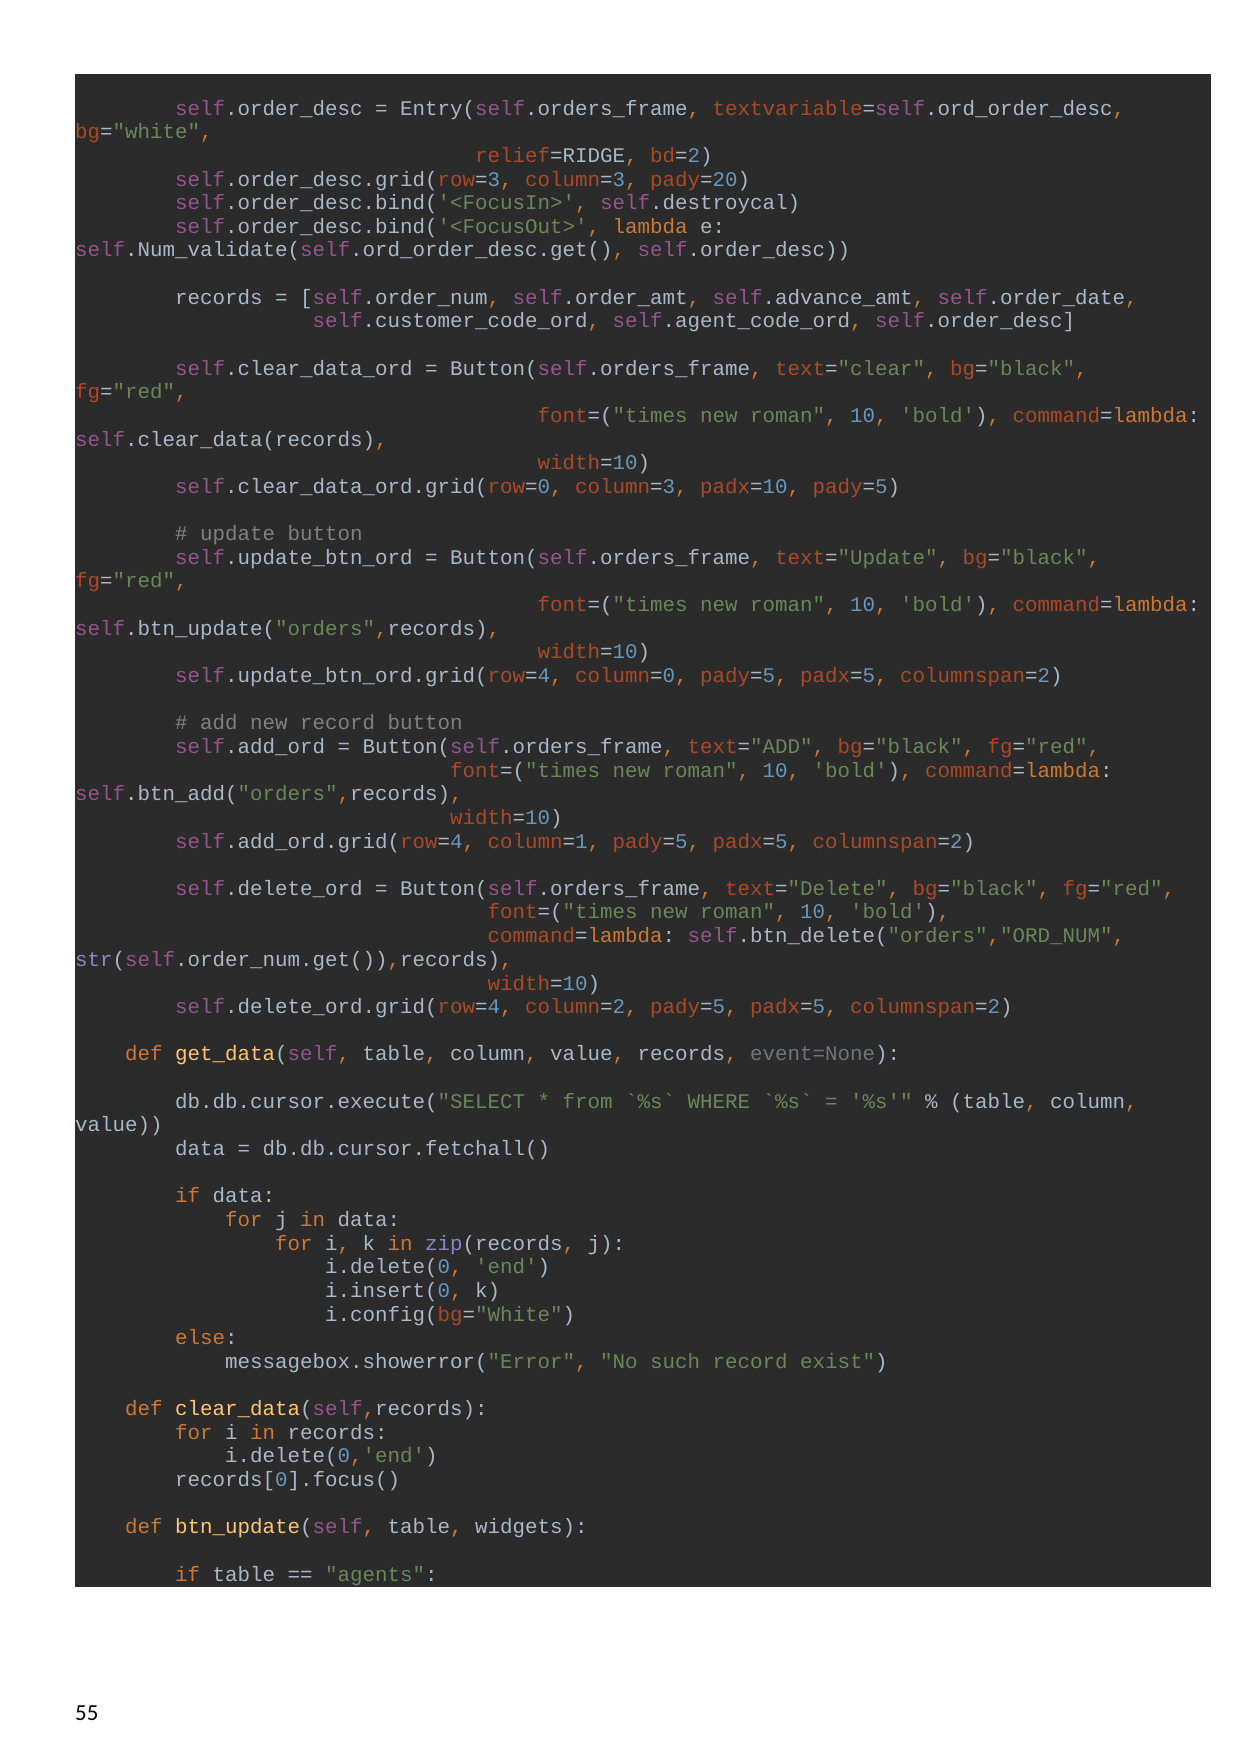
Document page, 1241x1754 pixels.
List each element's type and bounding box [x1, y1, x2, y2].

text [75, 74, 1211, 1587]
